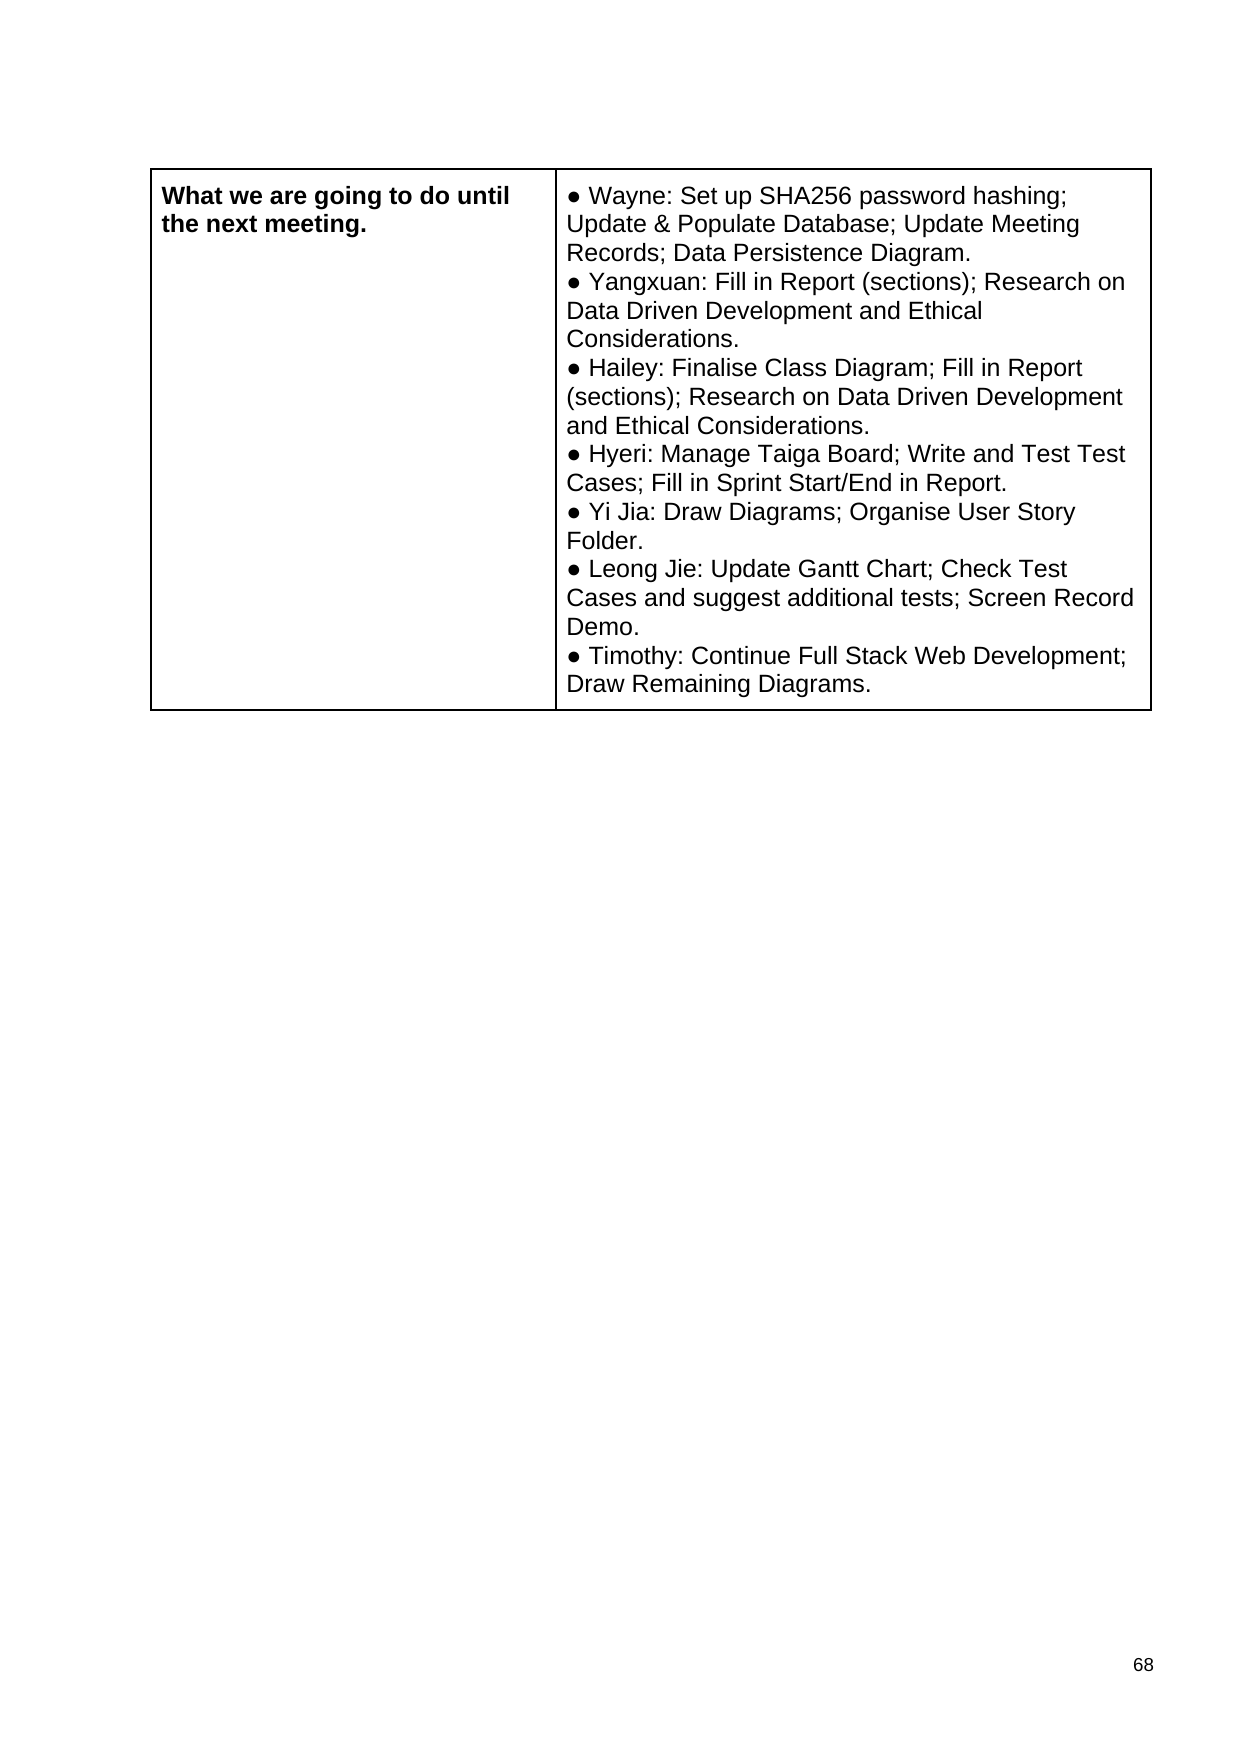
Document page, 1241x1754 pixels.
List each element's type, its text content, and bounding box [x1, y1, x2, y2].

table_cell What we are going to do until the next meeting. [152, 170, 555, 708]
table_cell ● Wayne: Set up SHA256 password hashing; Update & Populate Database; Update Meeting Records; Data Persistence Diagram. ● Yangxuan: Fill in Report (sections); Research on Data Driven Development and Ethical Considerations. ● Hailey: Finalise Class Diagram; Fill in Report (sections); Research on Data Driven Development and Ethical Considerations. ● Hyeri: Manage Taiga Board; Write and Test Test Cases; Fill in Sprint Start/End in Report. ● Yi Jia: Draw Diagrams; Organise User Story Folder. ● Leong Jie: Update Gantt Chart; Check Test Cases and suggest additional tests; Screen Record Demo. ● Timothy: Continue Full Stack Web Development; Draw Remaining Diagrams. [557, 170, 1150, 708]
